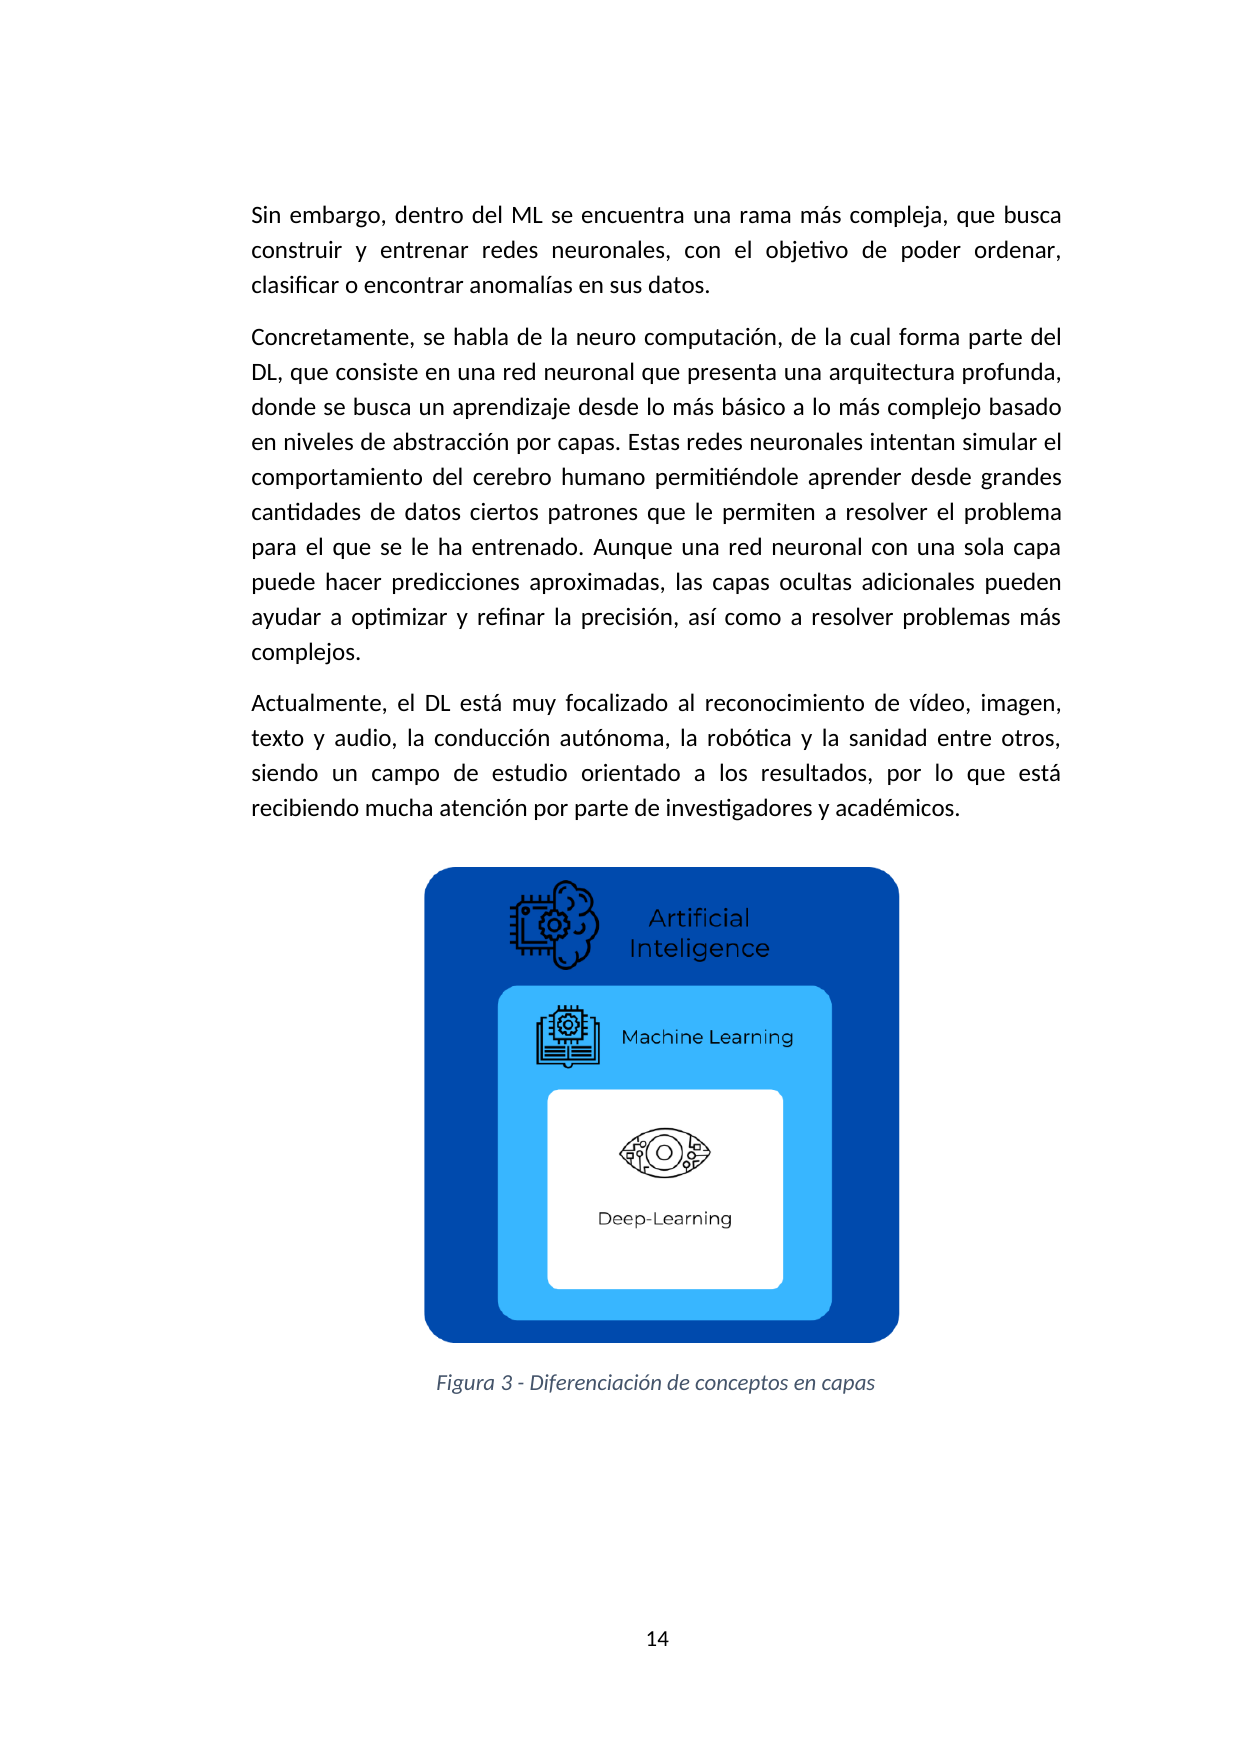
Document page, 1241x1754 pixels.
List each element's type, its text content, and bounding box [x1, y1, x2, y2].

text Sin embargo, dentro del ML se encuentra una rama más compleja, que busca construir y entrenar redes neuronales, con el objetivo de poder ordenar, clasificar o encontrar anomalías en sus datos. [251, 199, 1063, 299]
picture [337, 861, 986, 1348]
text Concretamente, se habla de la neuro computación, de la cual forma parte del DL, que consiste en una red neuronal que presenta una arquitectura profunda, donde se busca un aprendizaje desde lo más básico a lo más complejo basado en niveles de abstracción por capas. Estas redes neuronales intentan simular el comportamiento del cerebro humano permitiéndole aprender desde grandes cantidades de datos ciertos patrones que le permiten a resolver el problema para el que se le ha entrenado. Aunque una red neuronal con una sola capa puede hacer predicciones aproximadas, las capas ocultas adicionales pueden ayudar a optimizar y refinar la precisión, así como a resolver problemas más complejos. [251, 321, 1063, 666]
text Actualmente, el DL está muy focalizado al reconocimiento de vídeo, imagen, texto y audio, la conducción autónoma, la robótica y la sanidad entre otros, siendo un campo de estudio orientado a los resultados, por lo que está recibiendo mucha atención por parte de investigadores y académicos. [251, 687, 1063, 823]
